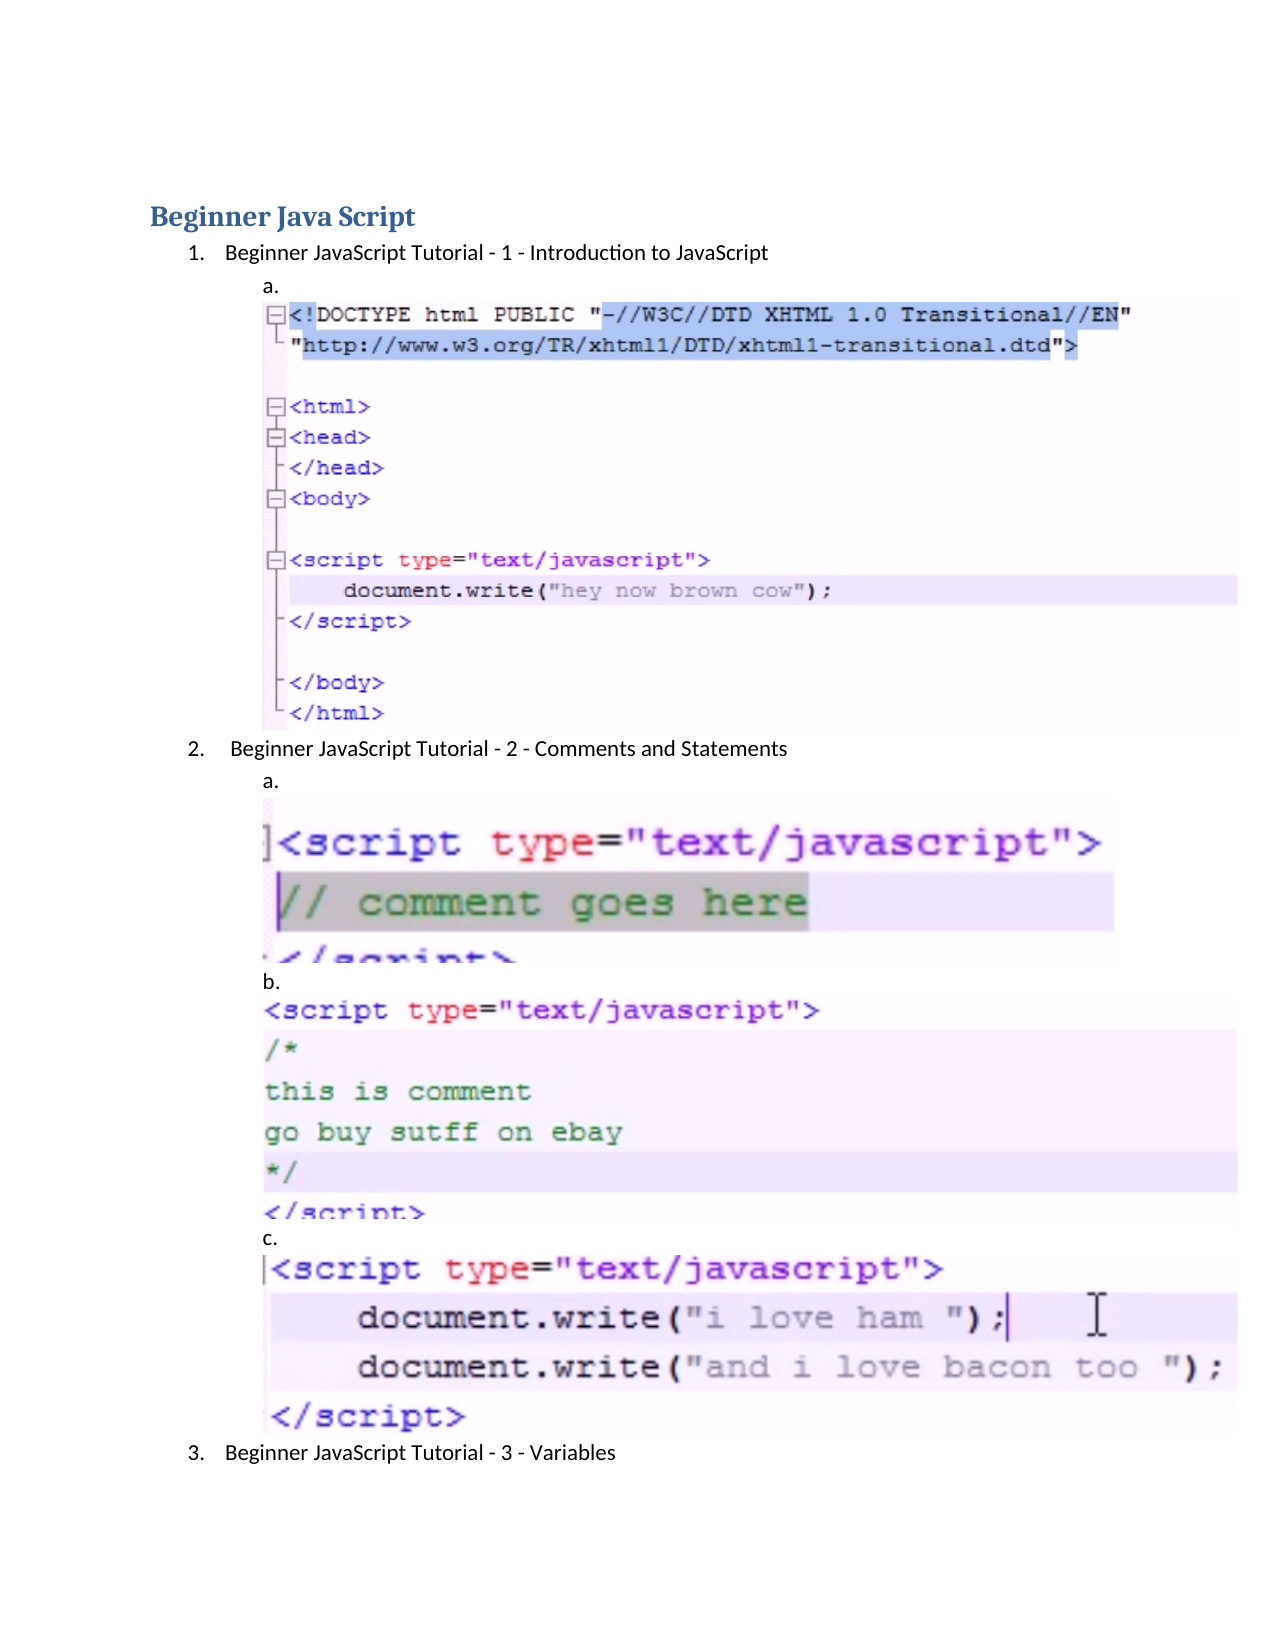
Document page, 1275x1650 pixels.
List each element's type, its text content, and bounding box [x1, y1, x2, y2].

picture [262, 1255, 1238, 1434]
subtitle Beginner Java Script [150, 200, 1125, 233]
picture [262, 998, 1238, 1219]
list Beginner JavaScript Tutorial - 1 - Introduction to JavaScript [187, 238, 1125, 267]
picture [262, 302, 1238, 730]
list Beginner JavaScript Tutorial - 2 - Comments and Statements [187, 734, 1125, 762]
picture [262, 798, 1115, 963]
list Beginner JavaScript Tutorial - 3 - Variables [187, 1438, 1125, 1466]
